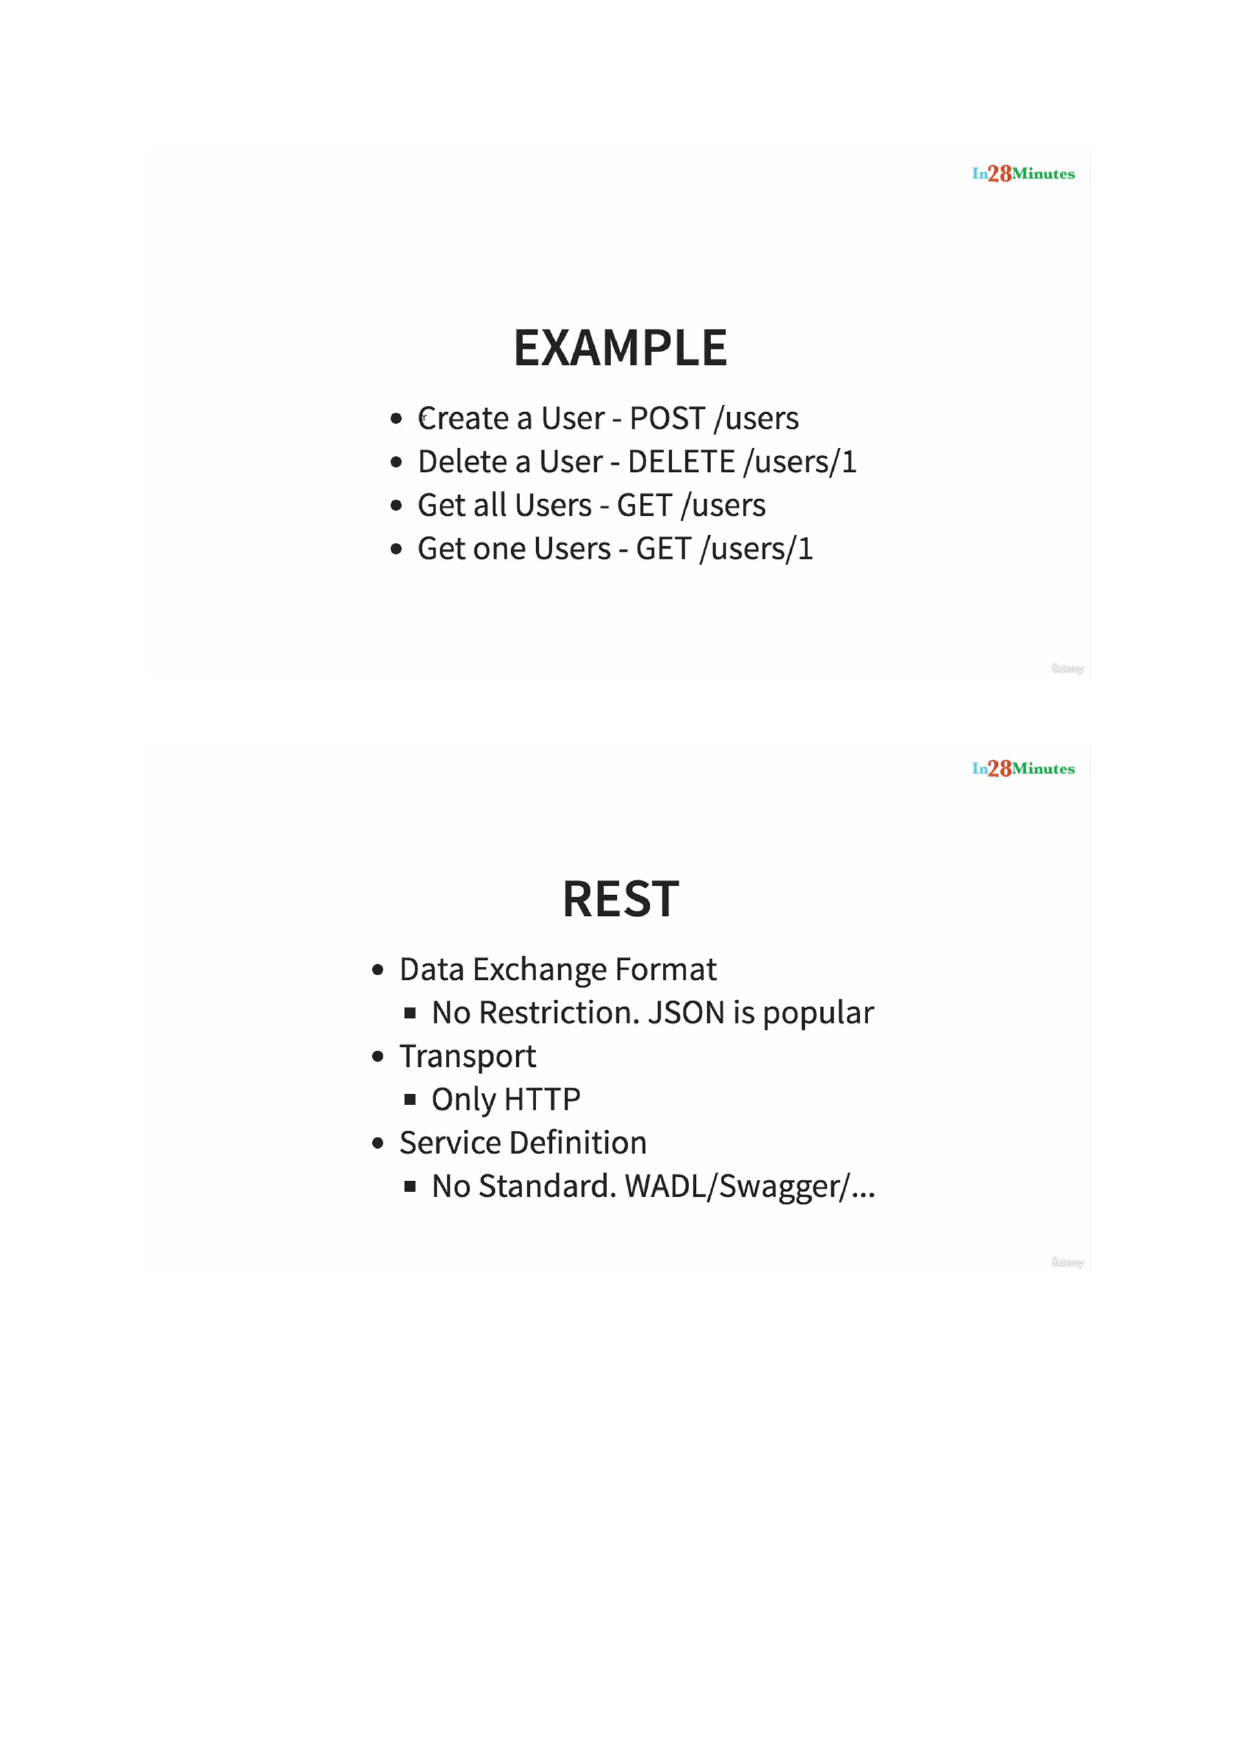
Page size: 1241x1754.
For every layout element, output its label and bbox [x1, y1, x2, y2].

picture [150, 150, 1091, 679]
picture [150, 744, 1091, 1273]
